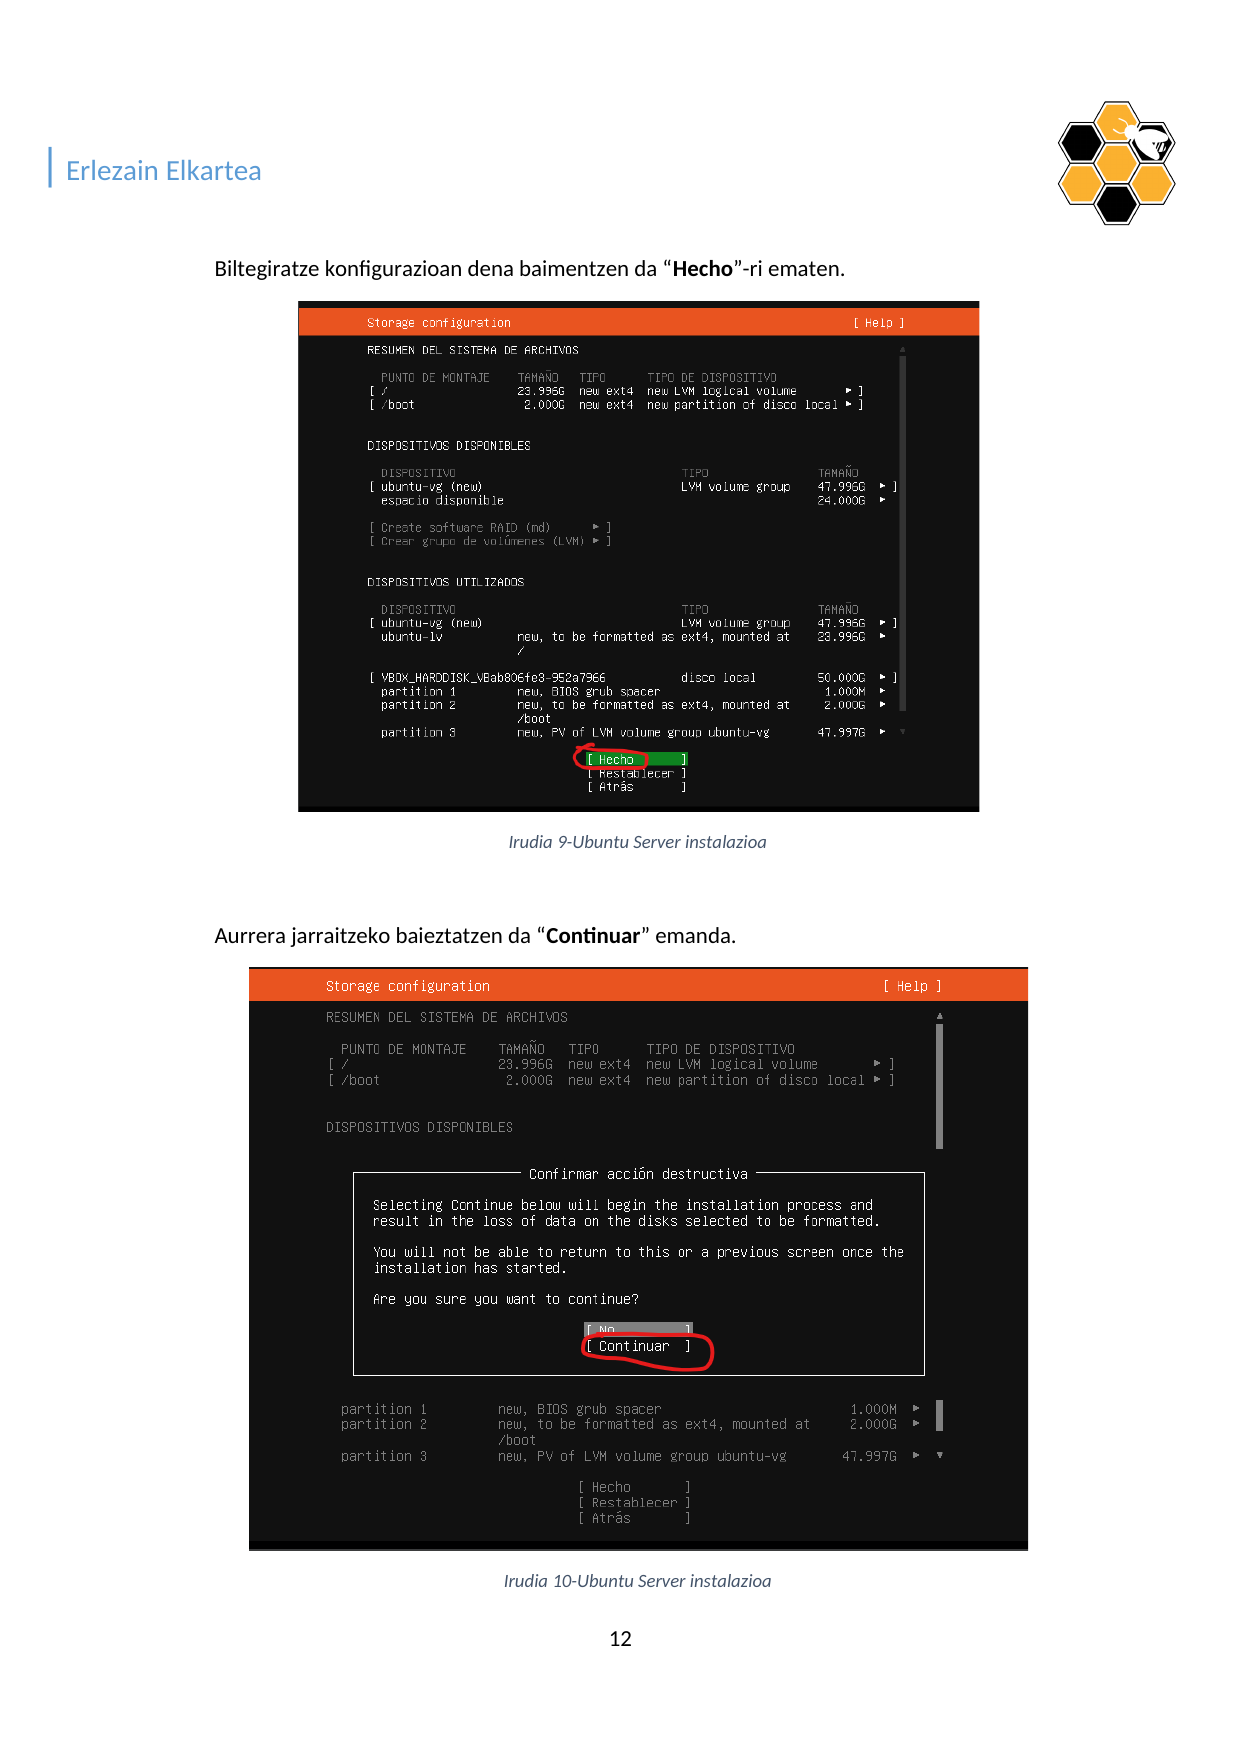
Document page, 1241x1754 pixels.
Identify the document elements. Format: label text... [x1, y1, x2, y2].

picture [1045, 101, 1200, 227]
text Biltegiratze konfigurazioan dena baimentzen da “Hecho”-ri ematen. [214, 254, 1063, 282]
picture [249, 967, 1029, 1551]
text Irudia 9-Ubuntu Server instalazioa [214, 830, 1063, 853]
text Irudia 10-Ubuntu Server instalazioa [214, 1569, 1063, 1592]
text Aurrera jarraitzeko baieztatzen da “Continuar” emanda. [214, 921, 1063, 949]
picture [298, 301, 980, 812]
